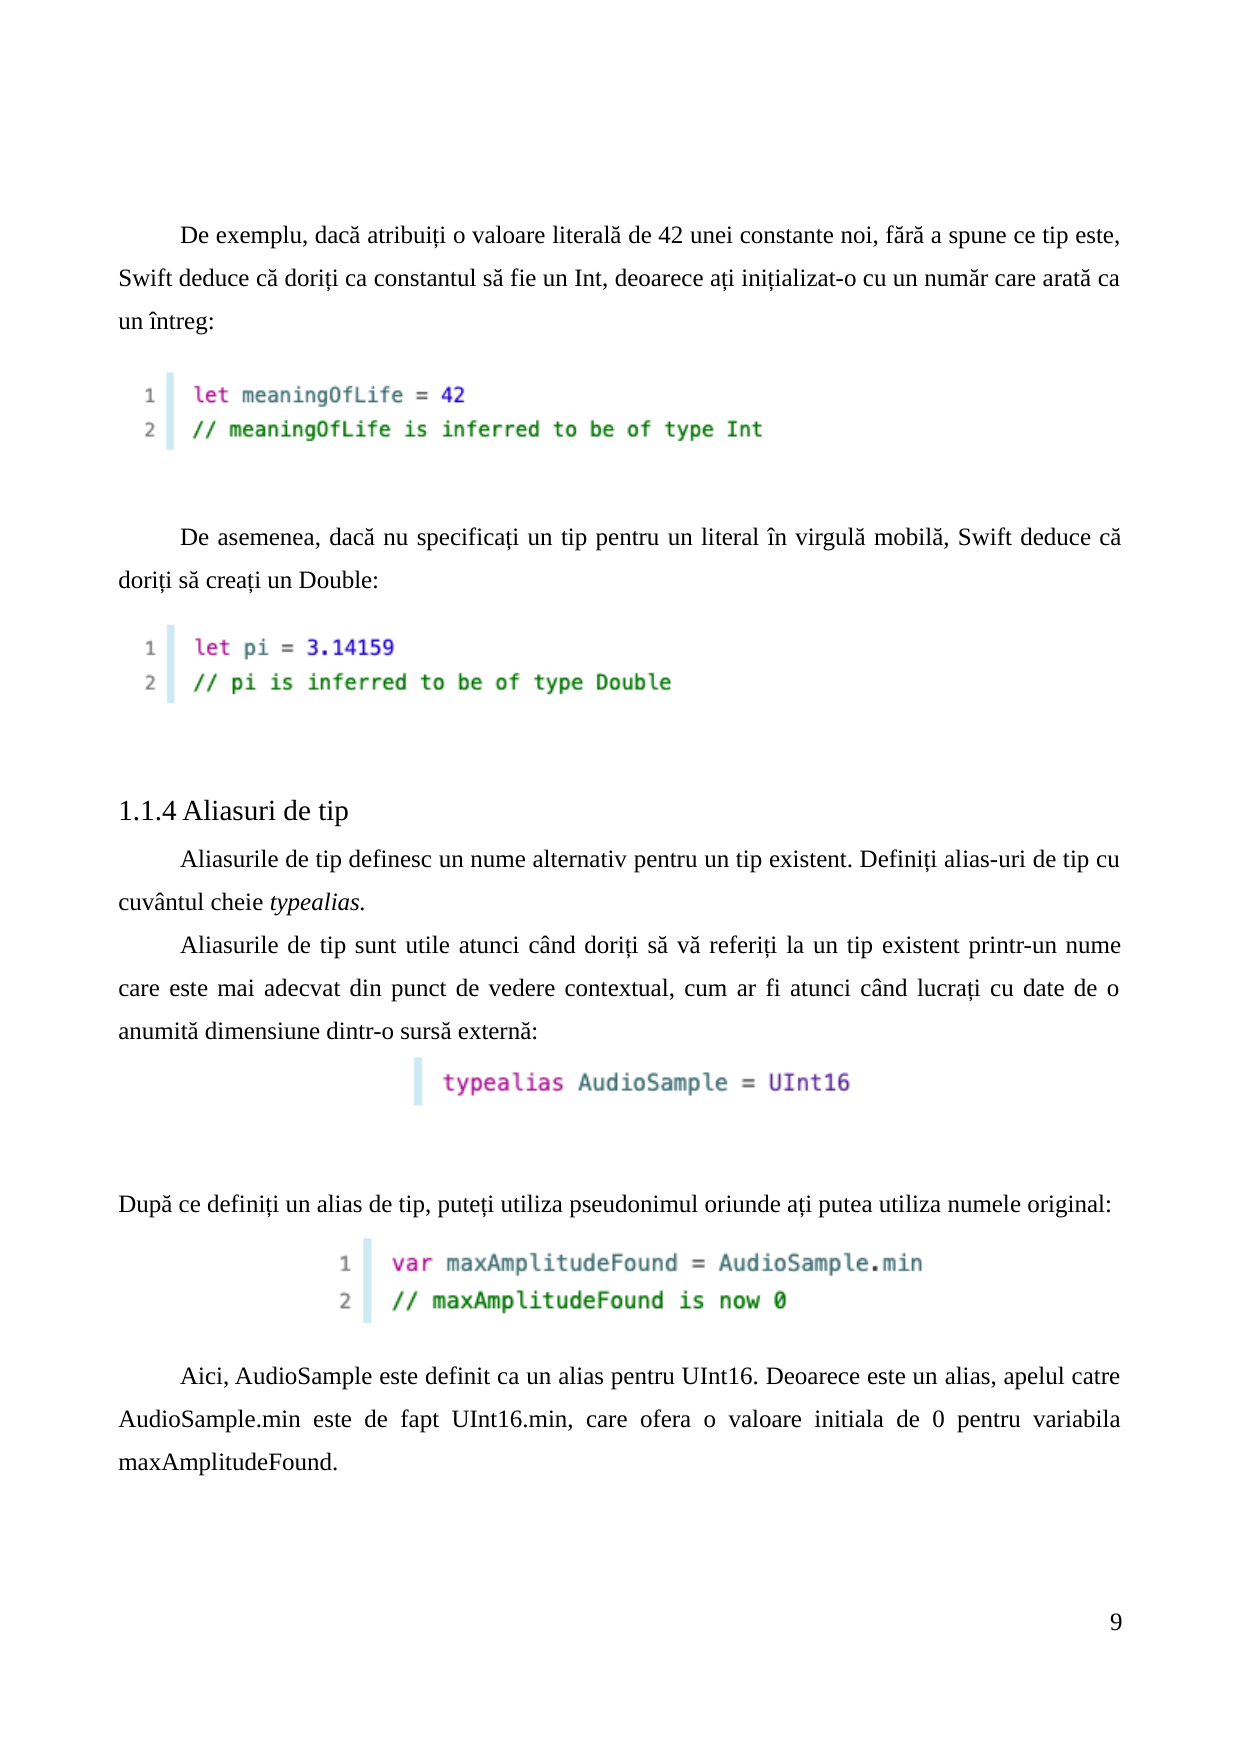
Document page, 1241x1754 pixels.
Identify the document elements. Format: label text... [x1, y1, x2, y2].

text Aliasurile de tip definesc un nume alternativ pentru un tip existent. Definiți alias-uri de tip cu cuvântul cheie typealias. [118, 844, 1122, 916]
text După ce definiți un alias de tip, puteți utiliza pseudonimul oriunde ați putea utiliza numele original: [118, 1189, 1122, 1217]
text De asemenea, dacă nu specificați un tip pentru un literal în virgulă mobilă, Swift deduce că doriți să creați un Double: [118, 522, 1122, 593]
text Aici, AudioSample este definit ca un alias pentru UInt16. Deoarece este un alias, apelul catre AudioSample.min este de fapt UInt16.min, care ofera o valoare initiala de 0 pentru variabila maxAmplitudeFound. [118, 1361, 1122, 1476]
picture [118, 607, 1123, 729]
text De exemplu, dacă atribuiți o valoare literală de 42 unei constante noi, fără a spune ce tip este, Swift deduce că doriți ca constantul să fie un Int, deoarece ați inițializat-o cu un număr care arată ca un întreg: [118, 220, 1122, 335]
picture [118, 349, 1123, 465]
picture [320, 1225, 946, 1338]
text Aliasurile de tip sunt utile atunci când doriți să vă referiți la un tip existent printr-un nume care este mai adecvat din punct de vedere contextual, cum ar fi atunci când lucrați cu date de o anumită dimensiune dintr-o sursă externă: [118, 930, 1122, 1045]
subtitle 1.1.4 Aliasuri de tip [118, 793, 1122, 827]
picture [403, 1048, 863, 1119]
